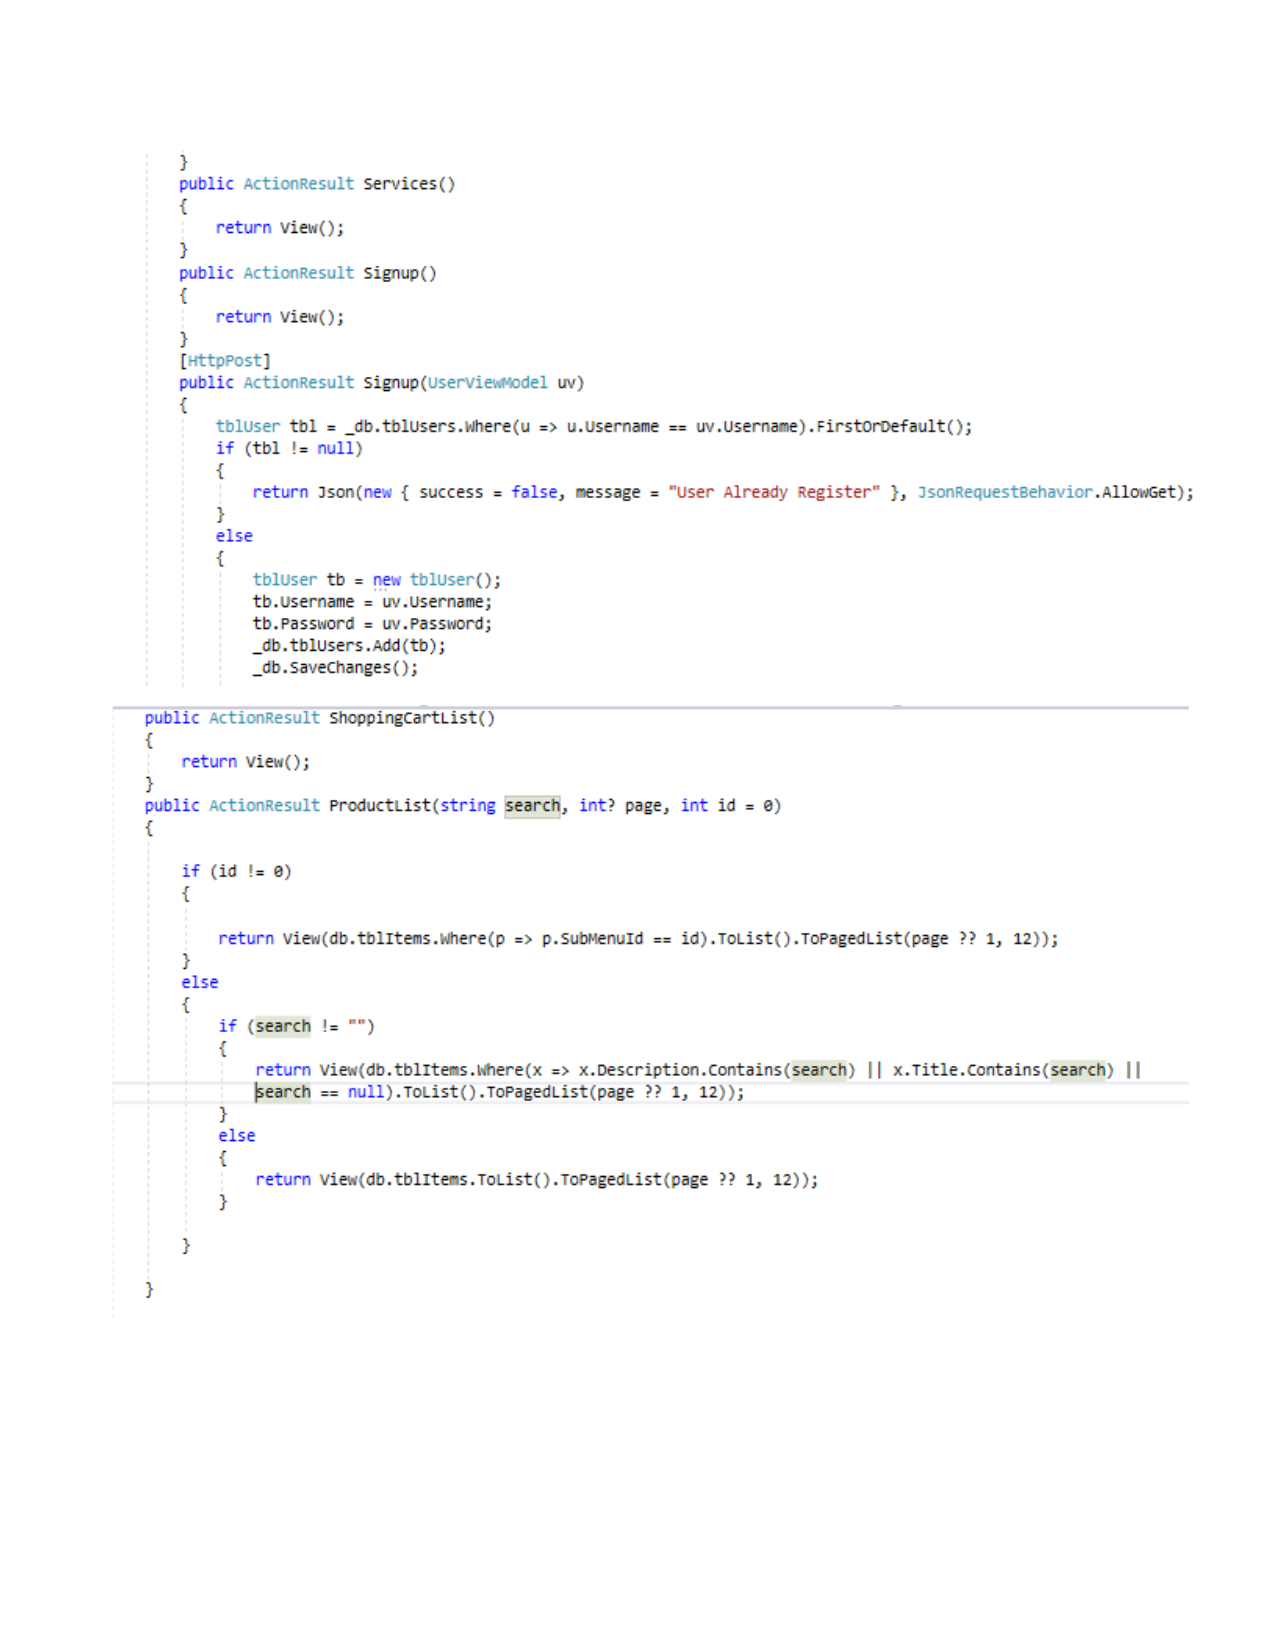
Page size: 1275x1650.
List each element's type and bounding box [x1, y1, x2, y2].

picture [112, 705, 1189, 1320]
picture [112, 150, 1222, 689]
